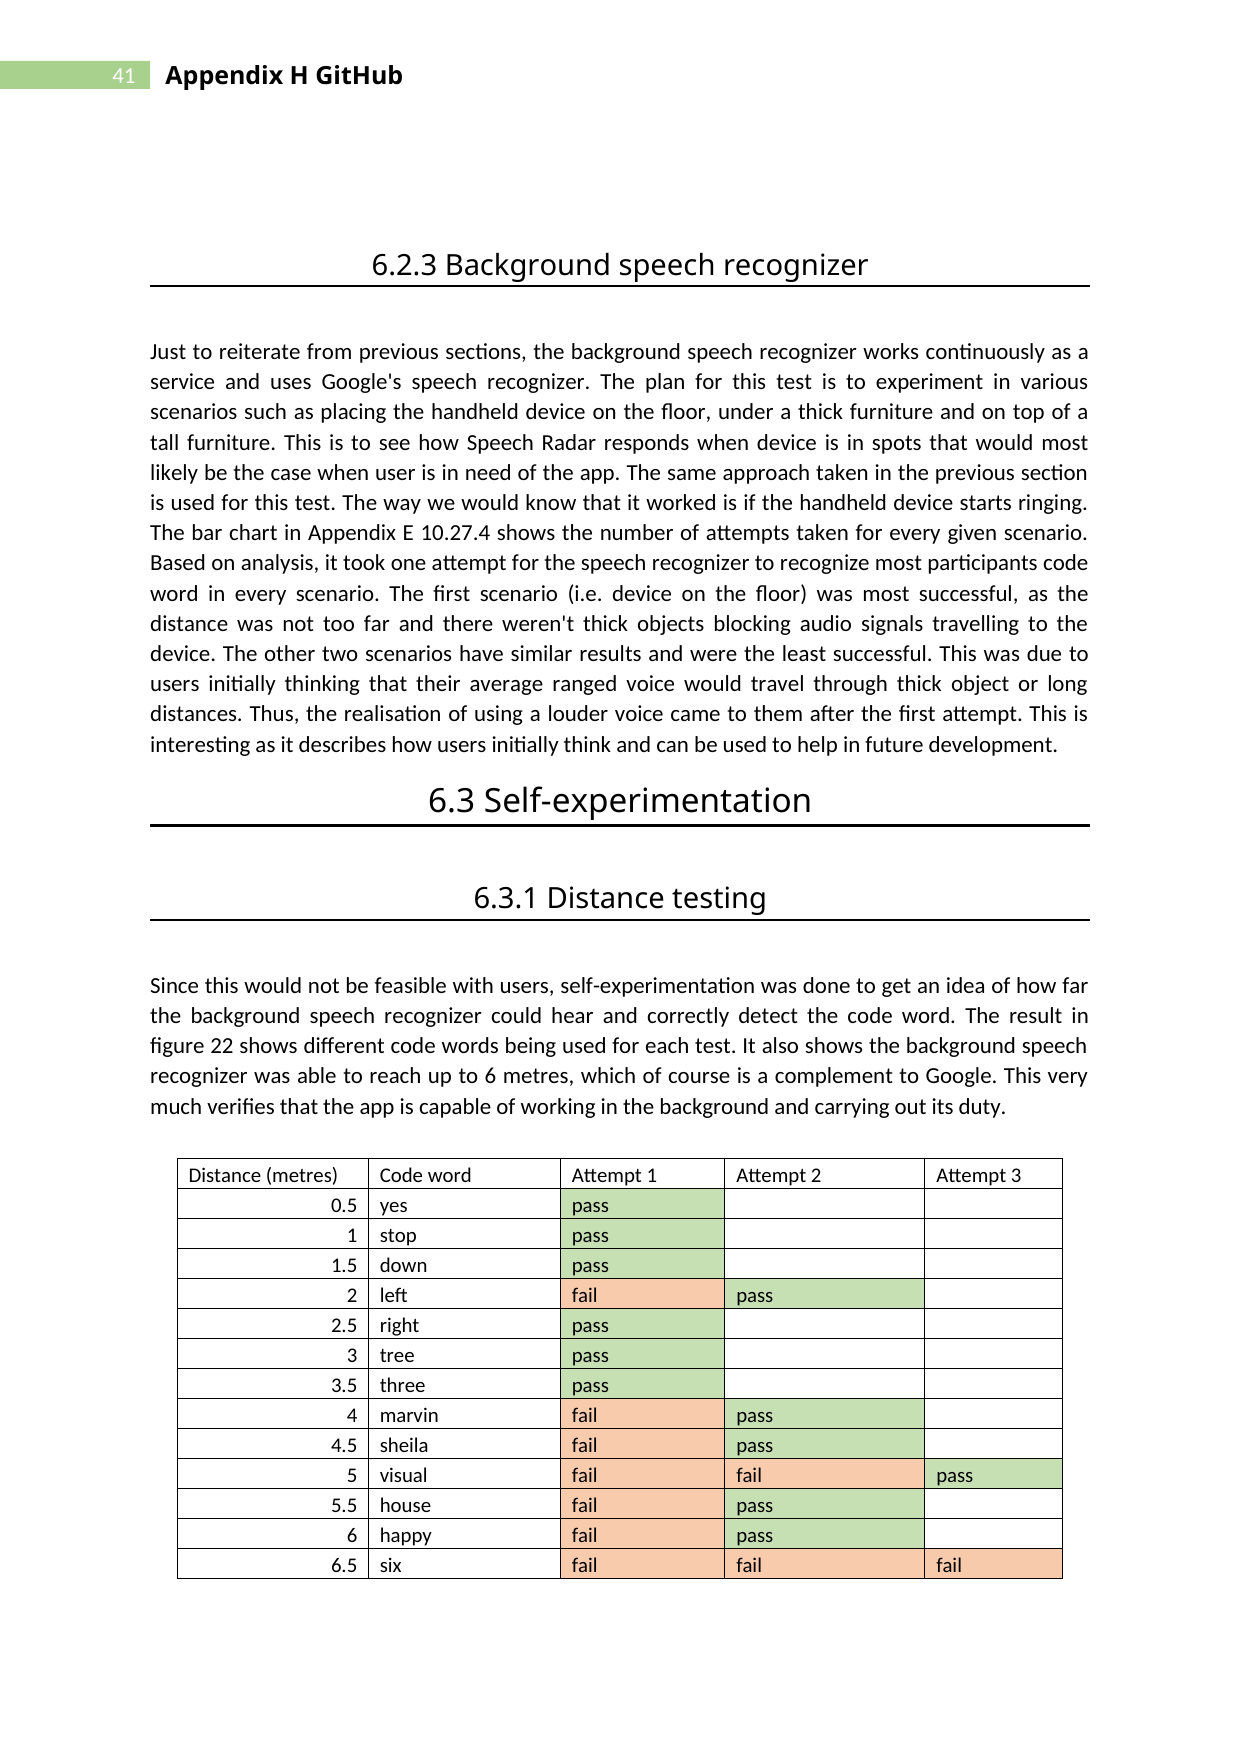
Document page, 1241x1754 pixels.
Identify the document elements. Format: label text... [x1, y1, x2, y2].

table_cell right [369, 1309, 560, 1338]
table_cell 4 [178, 1399, 368, 1428]
table_cell [925, 1249, 1062, 1278]
table_cell [725, 1249, 924, 1278]
table_cell pass [561, 1249, 724, 1278]
table_cell pass [725, 1399, 924, 1428]
table_cell 2 [178, 1279, 368, 1308]
table_cell 5 [178, 1459, 368, 1488]
table_cell [925, 1429, 1062, 1458]
subtitle Background speech recognizer [150, 244, 1090, 285]
table_cell pass [725, 1279, 924, 1308]
table_cell pass [561, 1219, 724, 1248]
table_cell fail [561, 1489, 724, 1518]
table_cell yes [369, 1189, 560, 1218]
table_cell down [369, 1249, 560, 1278]
table_cell pass [725, 1489, 924, 1518]
table_cell sheila [369, 1429, 560, 1458]
table_cell 0.5 [178, 1189, 368, 1218]
table_cell fail [925, 1549, 1062, 1578]
table_cell [725, 1339, 924, 1368]
table_cell [925, 1519, 1062, 1548]
table_cell [925, 1219, 1062, 1248]
table_cell fail [561, 1279, 724, 1308]
table_cell 5.5 [178, 1489, 368, 1518]
table_cell pass [561, 1339, 724, 1368]
table_cell [925, 1339, 1062, 1368]
table_cell [925, 1399, 1062, 1428]
table_cell 1.5 [178, 1249, 368, 1278]
table_cell 3 [178, 1339, 368, 1368]
table_cell [925, 1279, 1062, 1308]
table_header Distance (metres) [178, 1159, 368, 1188]
table_cell [725, 1369, 924, 1398]
table_cell 4.5 [178, 1429, 368, 1458]
text Since this would not be feasible with users, self-experimentation was done to get an idea of how far the background speech recognizer could hear and correctly detect the code word. The result in figure 22 shows different code words being used for each test. It also shows the background speech recognizer was able to reach up to 6 metres, which of course is a complement to Google. This very much verifies that the app is capable of working in the background and carrying out its duty. [150, 971, 1090, 1120]
table_cell fail [725, 1459, 924, 1488]
table_cell three [369, 1369, 560, 1398]
table_header Attempt 3 [925, 1159, 1062, 1188]
table_cell [925, 1189, 1062, 1218]
table_cell [925, 1369, 1062, 1398]
table_cell [925, 1489, 1062, 1518]
table_cell pass [561, 1309, 724, 1338]
table_cell visual [369, 1459, 560, 1488]
table_cell left [369, 1279, 560, 1308]
table_cell [925, 1309, 1062, 1338]
table_cell fail [561, 1549, 724, 1578]
table_cell pass [725, 1429, 924, 1458]
table_cell pass [725, 1519, 924, 1548]
table_cell marvin [369, 1399, 560, 1428]
table_cell fail [561, 1519, 724, 1548]
table_cell fail [561, 1399, 724, 1428]
table_cell happy [369, 1519, 560, 1548]
table_cell stop [369, 1219, 560, 1248]
table_cell pass [561, 1189, 724, 1218]
table_cell house [369, 1489, 560, 1518]
table_cell fail [561, 1429, 724, 1458]
subtitle Self-experimentation [150, 777, 1090, 824]
table_cell pass [561, 1369, 724, 1398]
table_header Attempt 2 [725, 1159, 924, 1188]
table_header Code word [369, 1159, 560, 1188]
table_cell [725, 1219, 924, 1248]
table_cell [725, 1189, 924, 1218]
table_cell fail [725, 1549, 924, 1578]
table_cell 3.5 [178, 1369, 368, 1398]
table_cell 2.5 [178, 1309, 368, 1338]
subtitle Distance testing [150, 878, 1090, 919]
table_cell 1 [178, 1219, 368, 1248]
table_cell 6 [178, 1519, 368, 1548]
text Just to reiterate from previous sections, the background speech recognizer works continuously as a service and uses Google's speech recognizer. The plan for this test is to experiment in various scenarios such as placing the handheld device on the floor, under a thick furniture and on top of a tall furniture. This is to see how Speech Radar responds when device is in spots that would most likely be the case when user is in need of the app. The same approach taken in the previous section is used for this test. The way we would know that it worked is if the handheld device starts ringing. The bar chart in Appendix E 10.27.4 shows the number of attempts taken for every given scenario. Based on analysis, it took one attempt for the speech recognizer to recognize most participants code word in every scenario. The first scenario (i.e. device on the floor) was most successful, as the distance was not too far and there weren't thick objects blocking audio signals travelling to the device. The other two scenarios have similar results and were the least successful. This was due to users initially thinking that their average ranged voice would travel through thick object or long distances. Thus, the realisation of using a louder voice came to them after the first attempt. This is interesting as it describes how users initially think and can be used to help in future development. [150, 337, 1090, 758]
table_cell 6.5 [178, 1549, 368, 1578]
table_cell tree [369, 1339, 560, 1368]
table_cell six [369, 1549, 560, 1578]
table_header Attempt 1 [561, 1159, 724, 1188]
table_cell [725, 1309, 924, 1338]
table_cell fail [561, 1459, 724, 1488]
table_cell pass [925, 1459, 1062, 1488]
